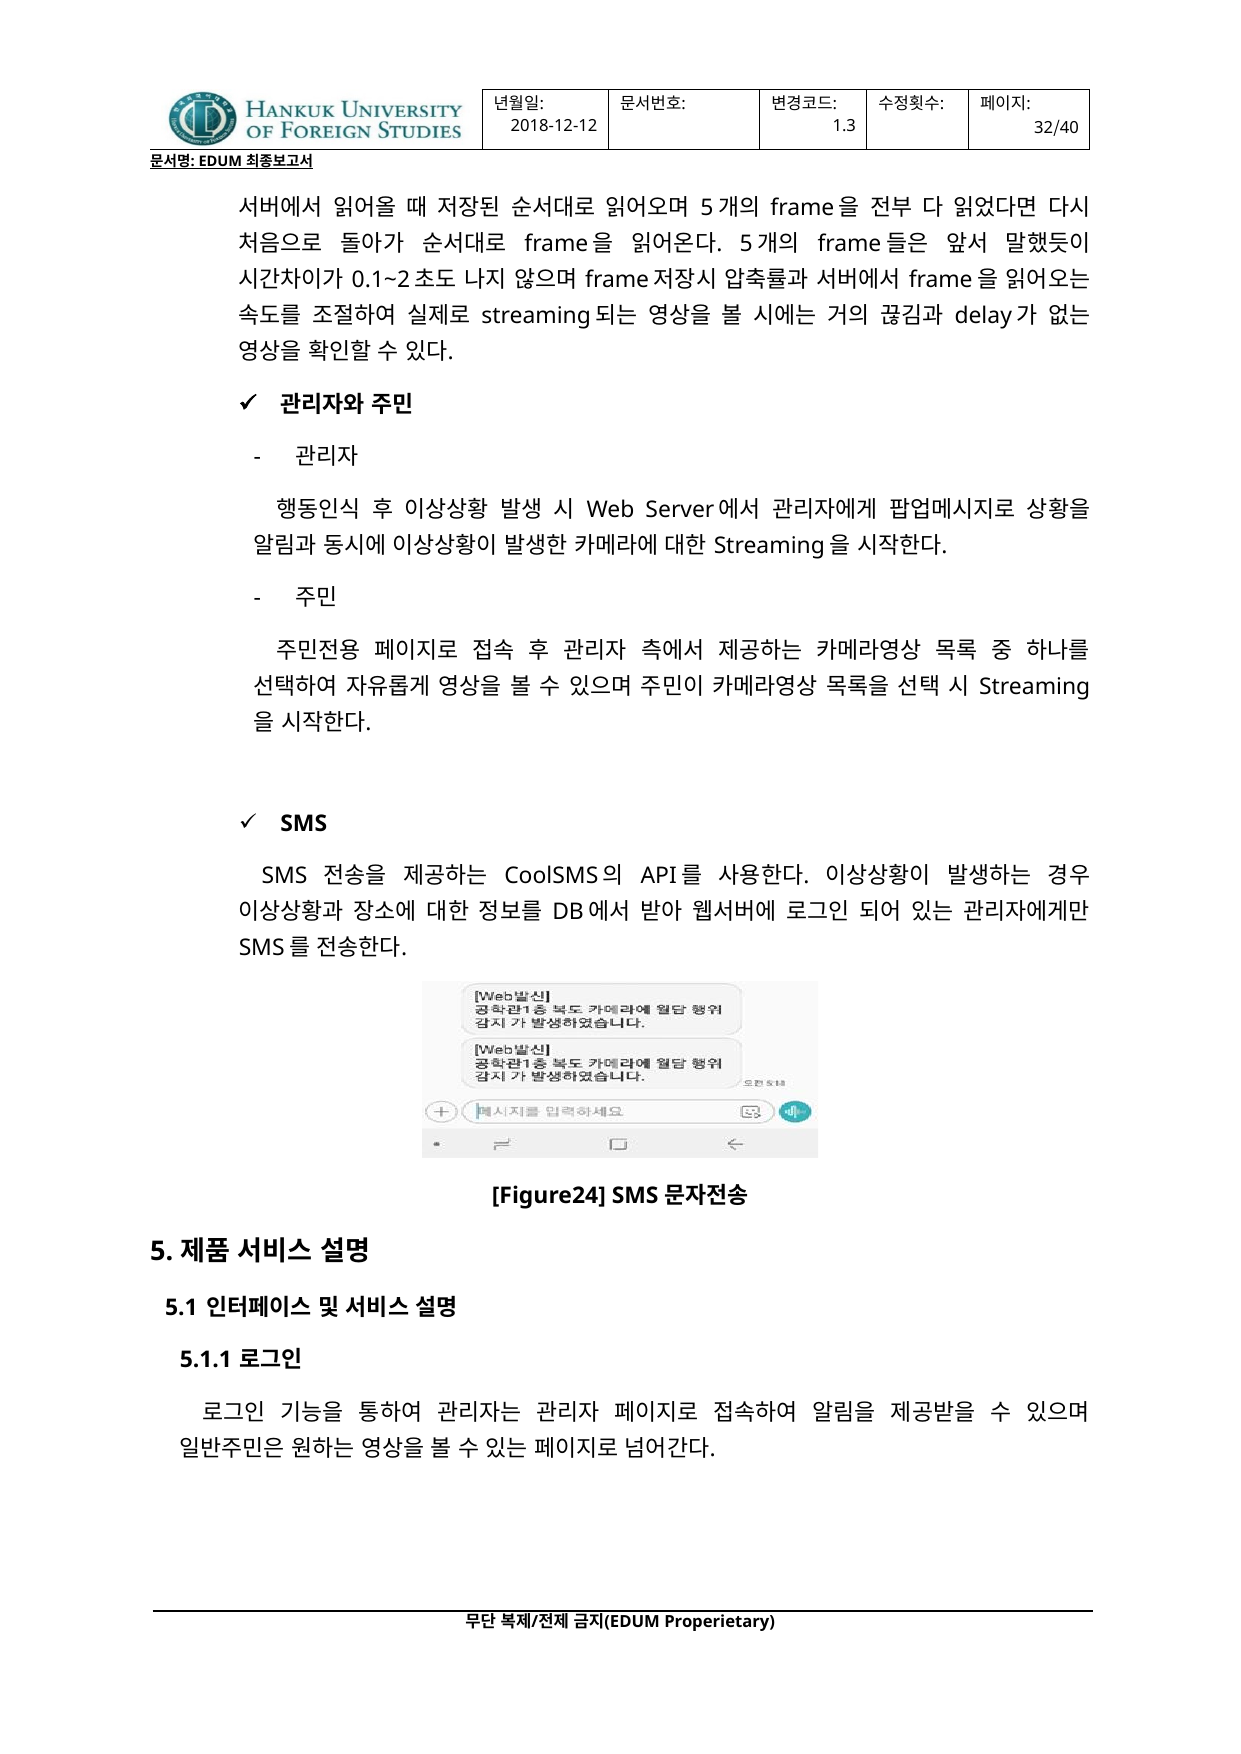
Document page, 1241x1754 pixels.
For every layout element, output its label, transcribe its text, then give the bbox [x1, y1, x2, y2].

text 주민전용 페이지로 접속 후 관리자 측에서 제공하는 카메라영상 목록 중 하나를 선택하여 자유롭게 영상을 볼 수 있으며 주민이 카메라영상 목록을 선택 시 Streaming을 시작한다. [253, 632, 1090, 737]
text [Figure24] SMS 문자전송 [150, 1177, 1090, 1210]
list 관리자와 주민 [238, 386, 1090, 419]
list 주민 [253, 579, 1090, 612]
list 인터페이스 및 서비스 설명 [165, 1288, 1090, 1322]
picture [161, 89, 470, 149]
list 로그인 [179, 1341, 1090, 1374]
list SMS [238, 807, 1090, 838]
text 행동인식 후 이상상황 발생 시 Web Server에서 관리자에게 팝업메시지로 상황을 알림과 동시에 이상상황이 발생한 카메라에 대한 Streaming을 시작한다. [253, 491, 1090, 560]
text 5. 제품 서비스 설명 [150, 1229, 1090, 1268]
text 로그인 기능을 통하여 관리자는 관리자 페이지로 접속하여 알림을 제공받을 수 있으며 일반주민은 원하는 영상을 볼 수 있는 페이지로 넘어간다. [179, 1393, 1090, 1463]
list 관리자 [253, 438, 1090, 471]
picture [422, 981, 819, 1158]
text SMS 전송을 제공하는 CoolSMS의 API를 사용한다. 이상상황이 발생하는 경우 이상상황과 장소에 대한 정보를 DB에서 받아 웹서버에 로그인 되어 있는 관리자에게만 SMS를 전송한다. [238, 857, 1090, 962]
